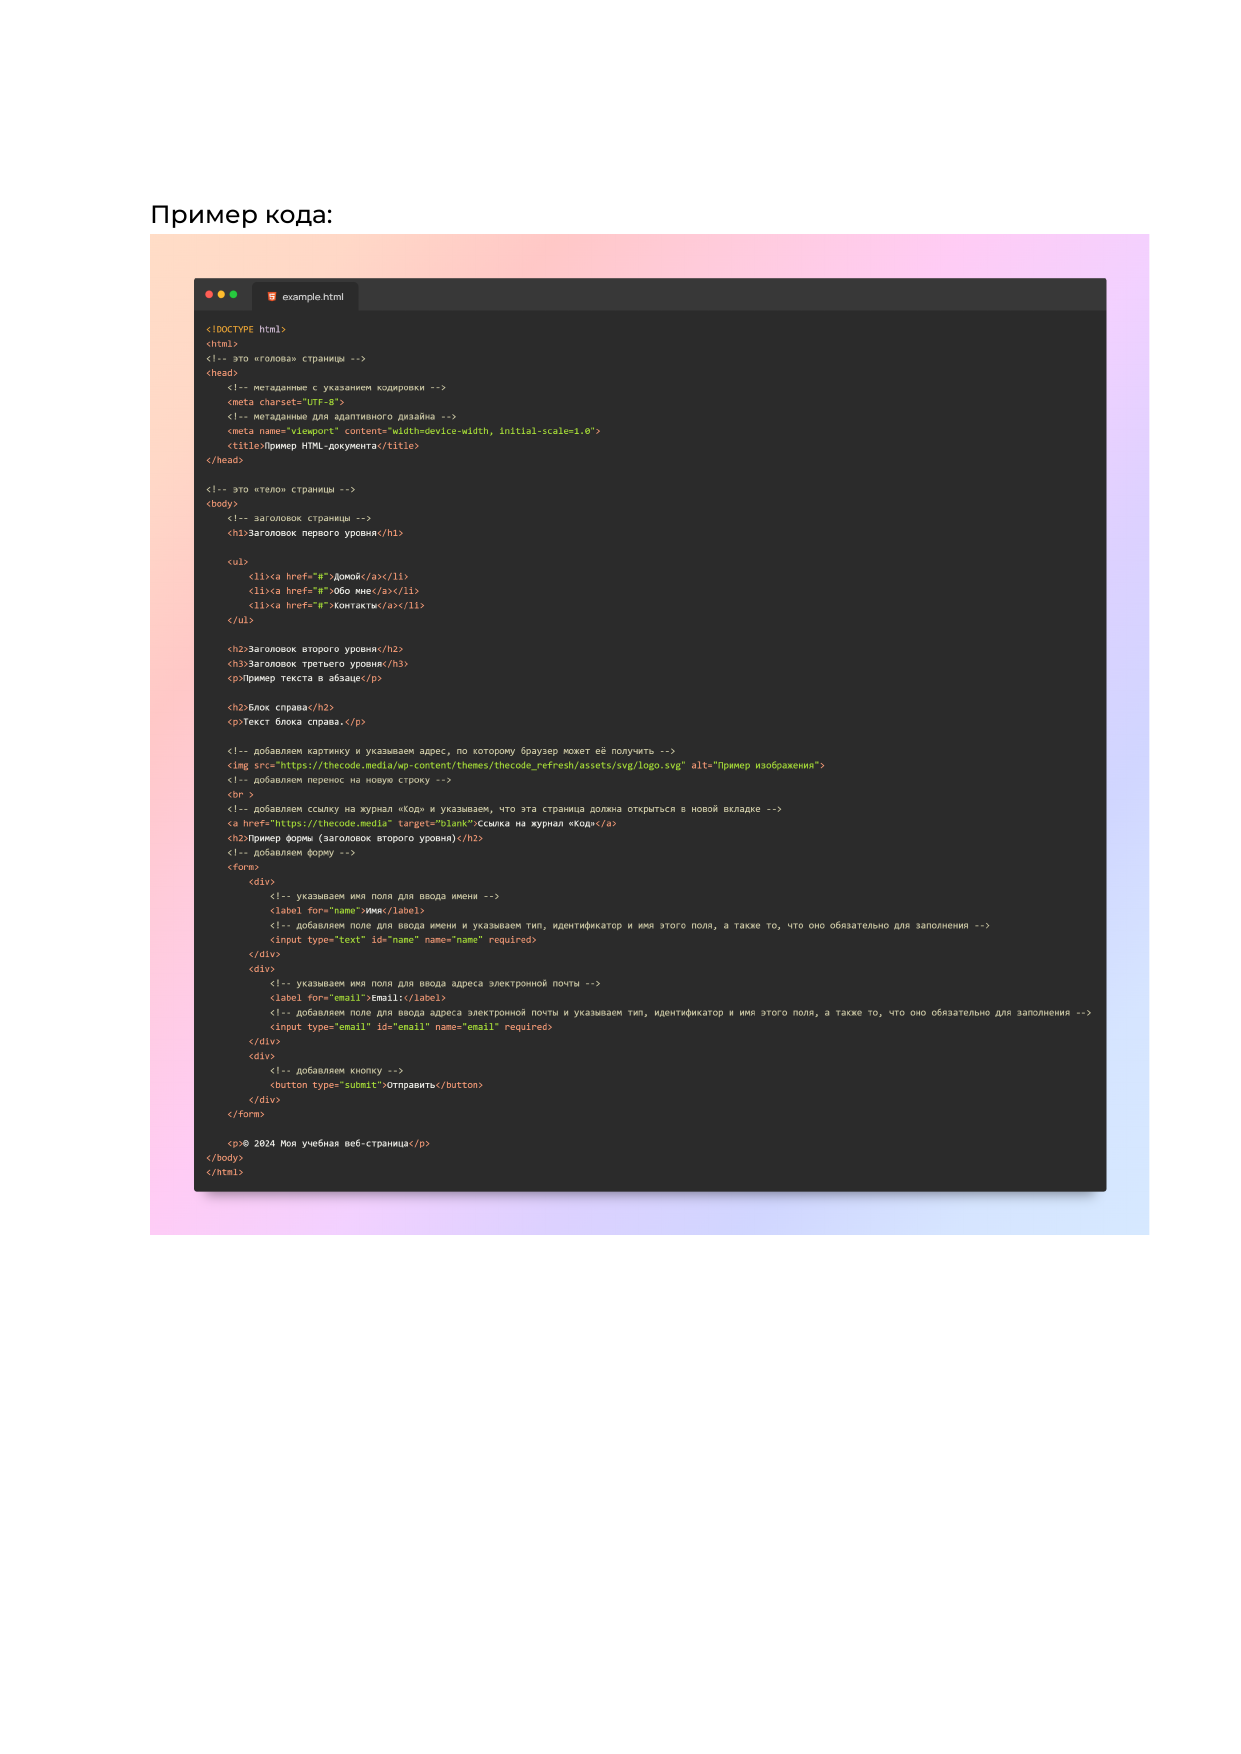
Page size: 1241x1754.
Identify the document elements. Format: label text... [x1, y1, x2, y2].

picture [150, 234, 1150, 1235]
text Пример кода: [150, 200, 1090, 230]
